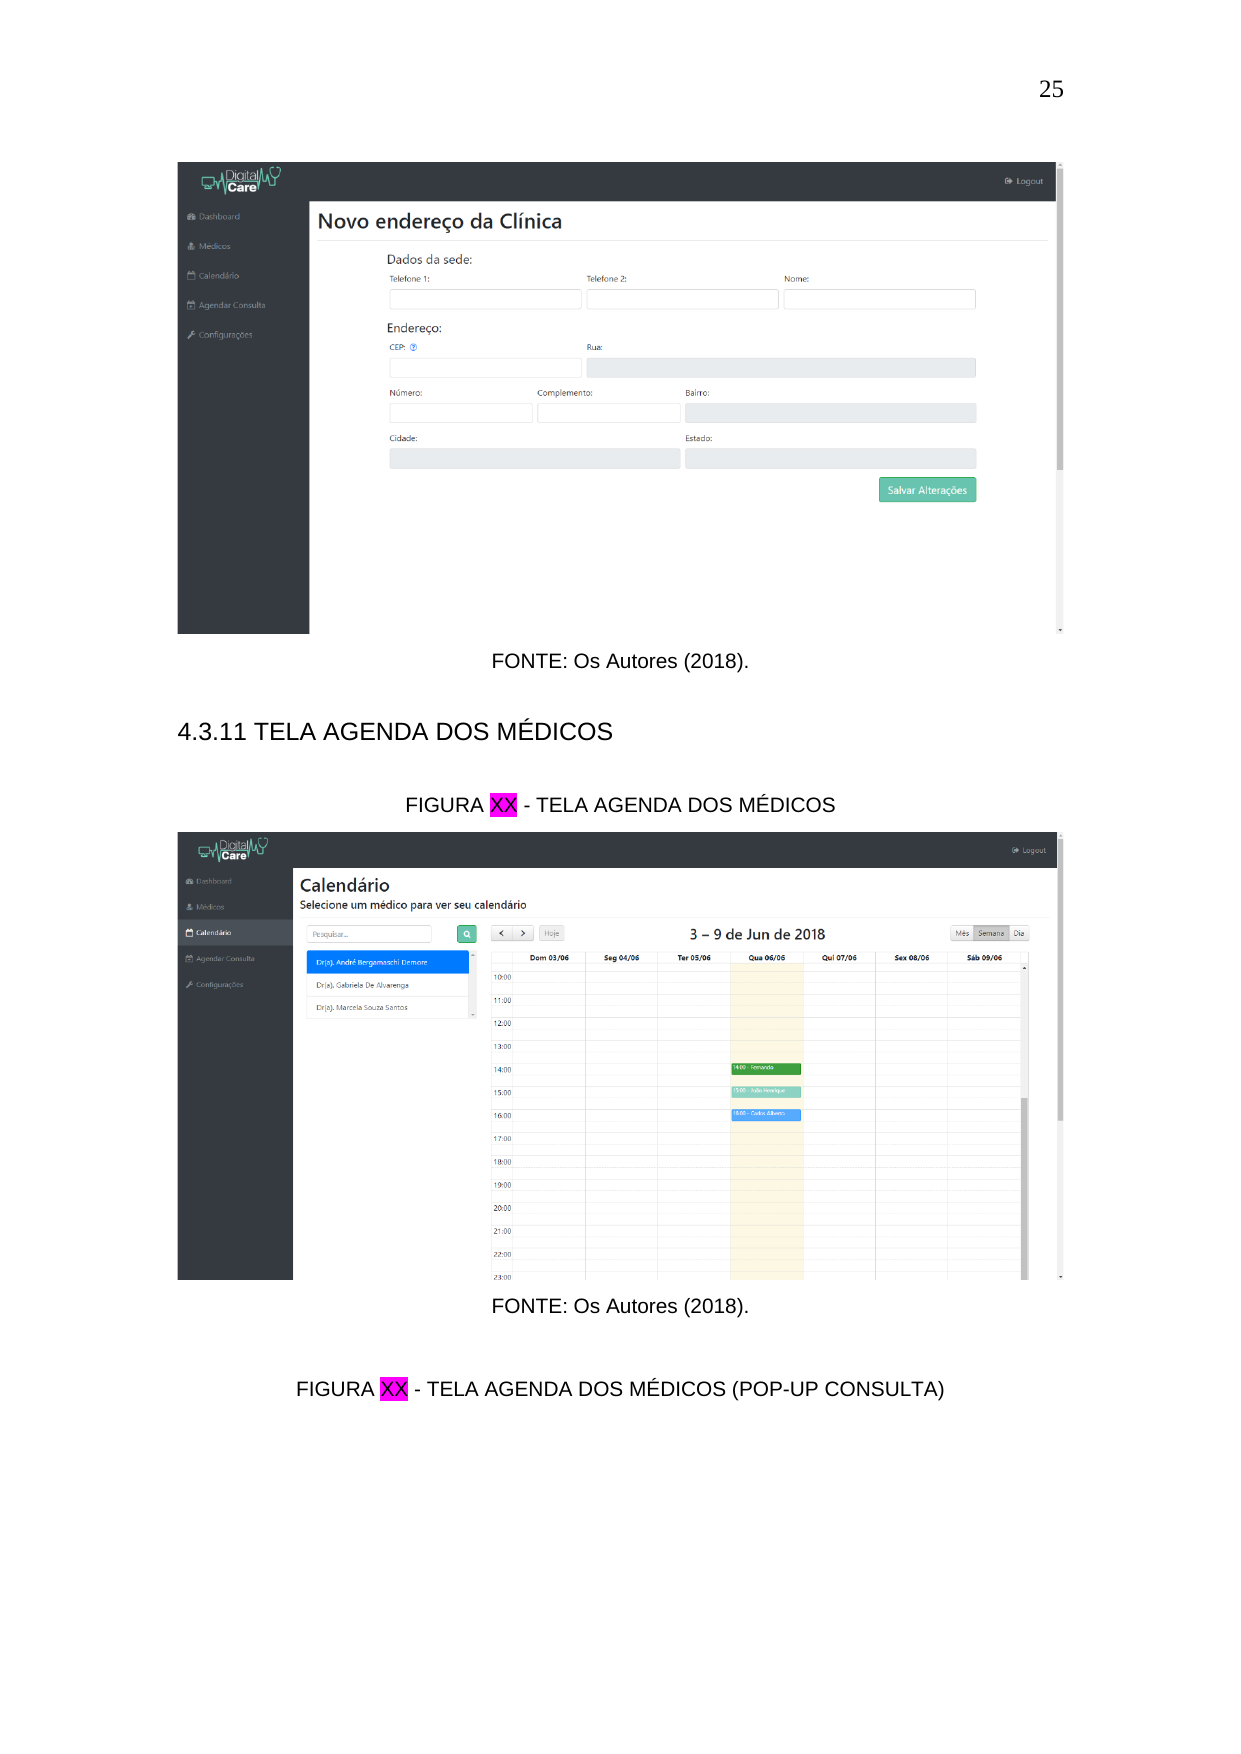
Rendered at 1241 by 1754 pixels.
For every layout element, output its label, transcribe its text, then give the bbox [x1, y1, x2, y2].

text FIGURA XX - TELA AGENDA DOS MÉDICOS [177, 789, 1064, 818]
text FONTE: Os Autores (2018). [177, 648, 1064, 672]
subtitle 4.3.11 TELA AGENDA DOS MÉDICOS [177, 717, 1064, 746]
picture [177, 162, 1064, 634]
text FIGURA XX - TELA AGENDA DOS MÉDICOS (POP-UP CONSULTA) [177, 1373, 1064, 1402]
text FONTE: Os Autores (2018). [177, 1294, 1064, 1318]
picture [177, 832, 1064, 1280]
